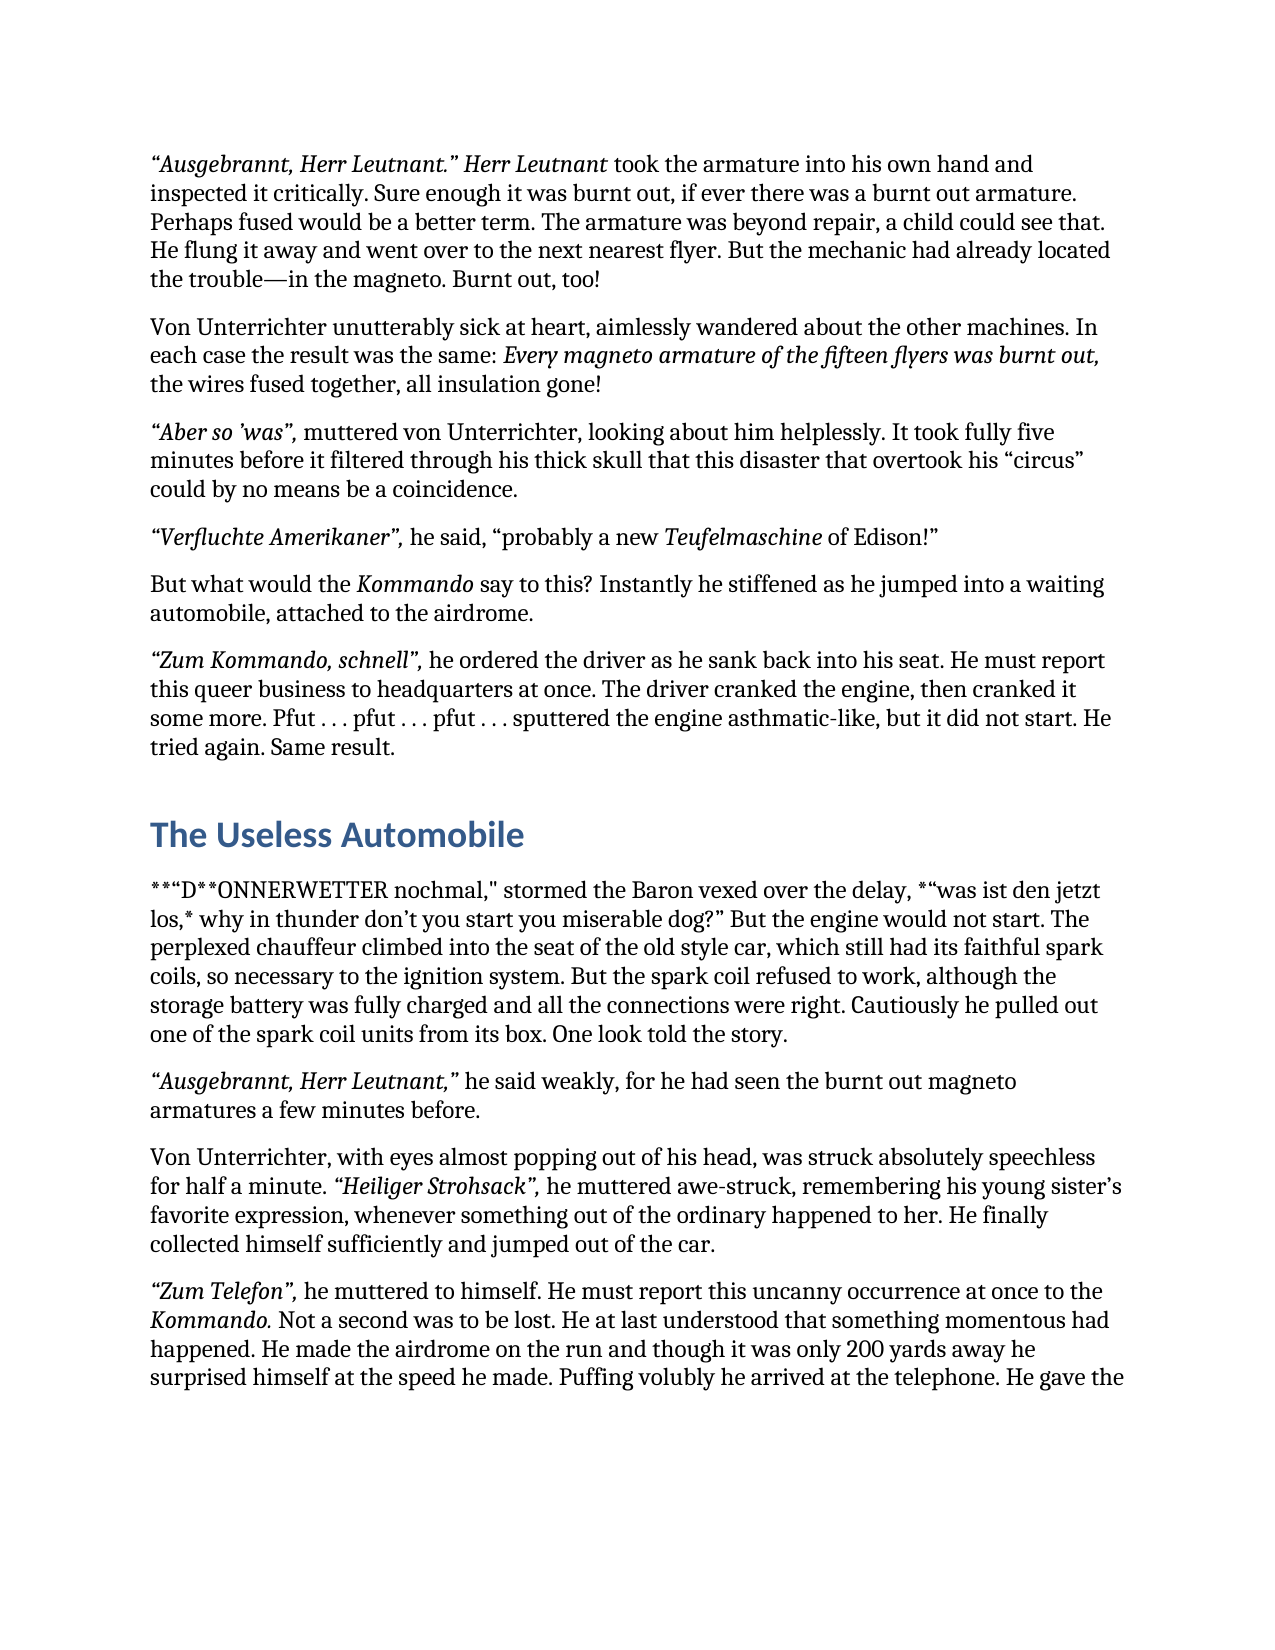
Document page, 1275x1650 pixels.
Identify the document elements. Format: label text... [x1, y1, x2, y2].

text Von Unterrichter unutterably sick at heart, aimlessly wandered about the other machines. In each case the result was the same: Every magneto armature of the fifteen flyers was burnt out, the wires fused together, all insulation gone! [150, 312, 1125, 399]
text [150, 1277, 1125, 1392]
text **“D**ONNERWETTER nochmal," stormed the Baron vexed over the delay, *“was ist den jetzt los,* why in thunder don’t you start you miserable dog?” But the engine would not start. The perplexed chauffeur climbed into the seat of the old style car, which still had its faithful spark coils, so necessary to the ignition system. But the spark coil refused to work, although the storage battery was fully charged and all the connections were right. Cautiously he pulled out one of the spark coil units from its box. One look told the story. [150, 876, 1125, 1048]
text “Aber so ’was”, muttered von Unterrichter, looking about him helplessly. It took fully five minutes before it filtered through his thick skull that this disaster that overtook his “circus” could by no means be a coincidence. [150, 417, 1125, 504]
text “Zum Kommando, schnell”, he ordered the driver as he sank back into his seat. He must report this queer business to headquarters at once. The driver cranked the engine, then cranked it some more. Pfut . . . pfut . . . pfut . . . sputtered the engine asthmatic-like, but it did not start. He tried again. Same result. [150, 646, 1125, 761]
text Von Unterrichter, with eyes almost popping out of his head, was struck absolutely speechless for half a minute. “Heiliger Strohsack”, he muttered awe-struck, remembering his young sister’s favorite expression, whenever something out of the ordinary happened to her. He finally collected himself sufficiently and jumped out of the car. [150, 1143, 1125, 1258]
text “Ausgebrannt, Herr Leutnant,” he said weakly, for he had seen the burnt out magneto armatures a few minutes before. [150, 1067, 1125, 1124]
text “Verfluchte Amerikaner”, he said, “probably a new Teufelmaschine of Edison!” [150, 522, 1125, 551]
text “Ausgebrannt, Herr Leutnant.” Herr Leutnant took the armature into his own hand and inspected it critically. Sure enough it was burnt out, if ever there was a burnt out armature. Perhaps fused would be a better term. The armature was beyond repair, a child could see that. He flung it away and went over to the next nearest flyer. But the mechanic had already located the trouble—in the magneto. Burnt out, too! [150, 150, 1125, 294]
text But what would the Kommando say to this? Instantly he stiffened as he jumped into a waiting automobile, attached to the airdrome. [150, 570, 1125, 627]
subtitle The Useless Automobile [150, 811, 1125, 857]
